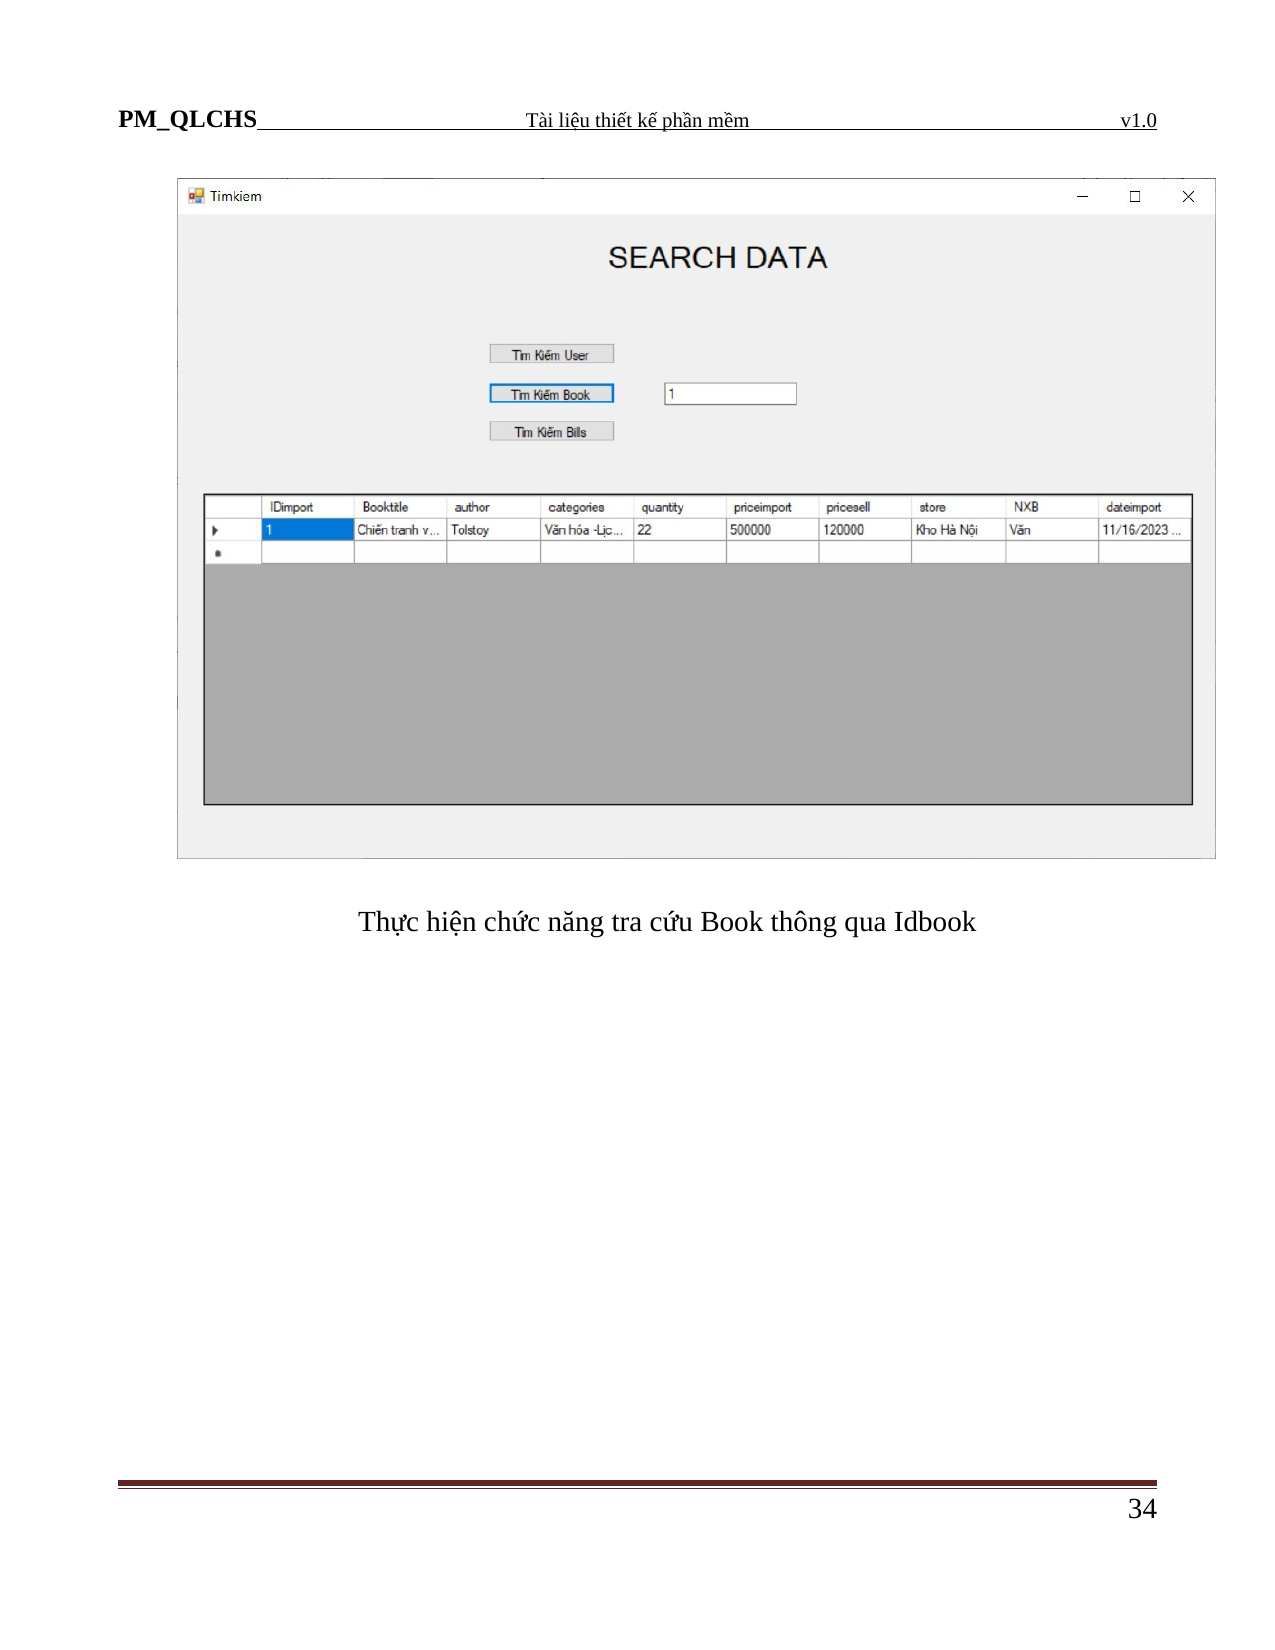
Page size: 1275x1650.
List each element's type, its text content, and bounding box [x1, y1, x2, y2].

picture [177, 178, 1216, 859]
text Thực hiện chức năng tra cứu Book thông qua Idbook [118, 904, 1157, 938]
